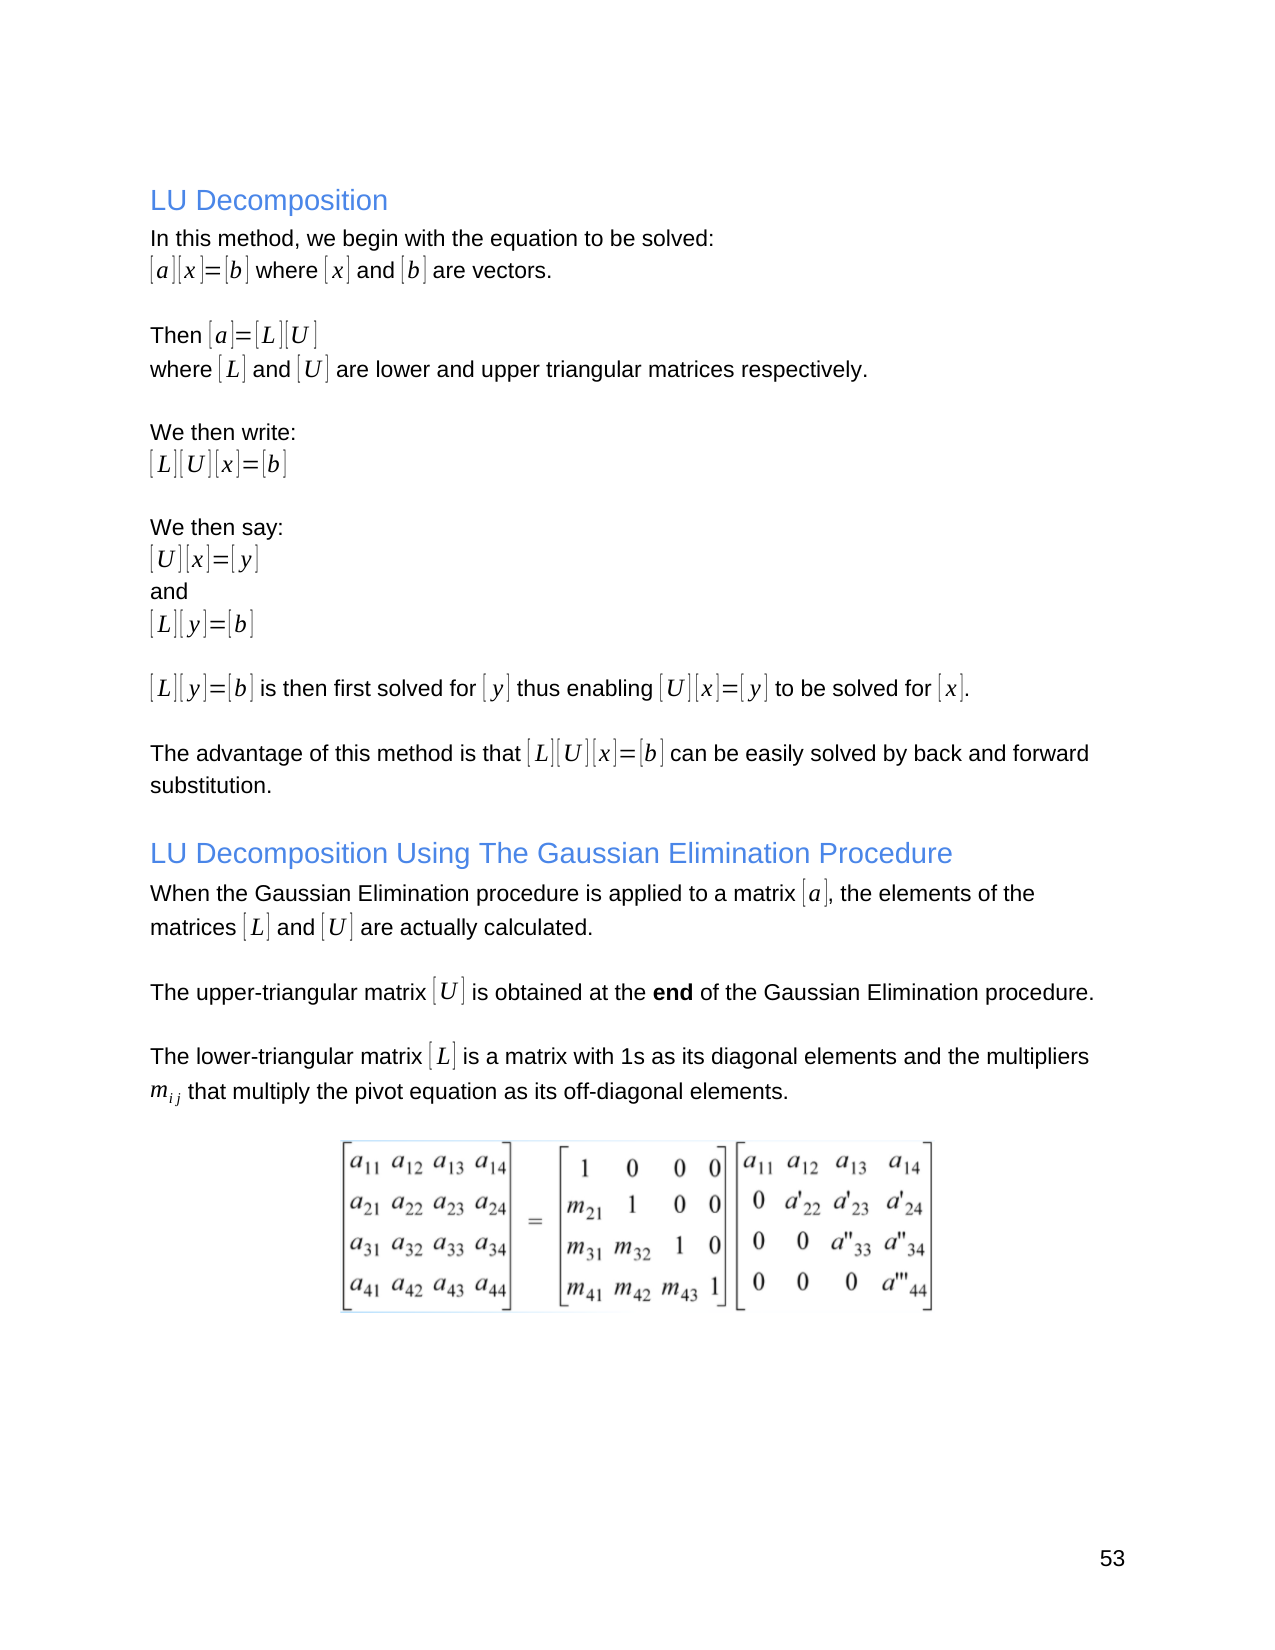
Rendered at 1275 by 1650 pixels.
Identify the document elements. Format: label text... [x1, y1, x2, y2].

text When the Gaussian Elimination procedure is applied to a matrix , the elements of the matrices and are actually calculated. [150, 877, 1125, 942]
text The advantage of this method is that can be easily solved by back and forward substitution. [150, 738, 1125, 798]
text In this method, we begin with the equation to be solved: [150, 225, 1125, 252]
text We then say: [150, 514, 1125, 540]
picture [340, 1140, 935, 1313]
text is then first solved for thus enabling to be solved for . [150, 673, 1125, 704]
text We then write: [150, 419, 1125, 445]
text The upper-triangular matrix is obtained at the end of the Gaussian Elimination procedure. [150, 976, 1125, 1007]
text The lower-triangular matrix is a matrix with 1s as its diagonal elements and the multipliers that multiply the pivot equation as its off-diagonal elements. [150, 1041, 1125, 1107]
text where and are vectors. [150, 255, 1125, 286]
subtitle LU Decomposition [150, 183, 1125, 217]
text Then [150, 320, 1125, 351]
subtitle LU Decomposition Using The Gaussian Elimination Procedure [150, 836, 1125, 869]
text where and are lower and upper triangular matrices respectively. [150, 354, 1125, 385]
text and [150, 578, 1125, 605]
